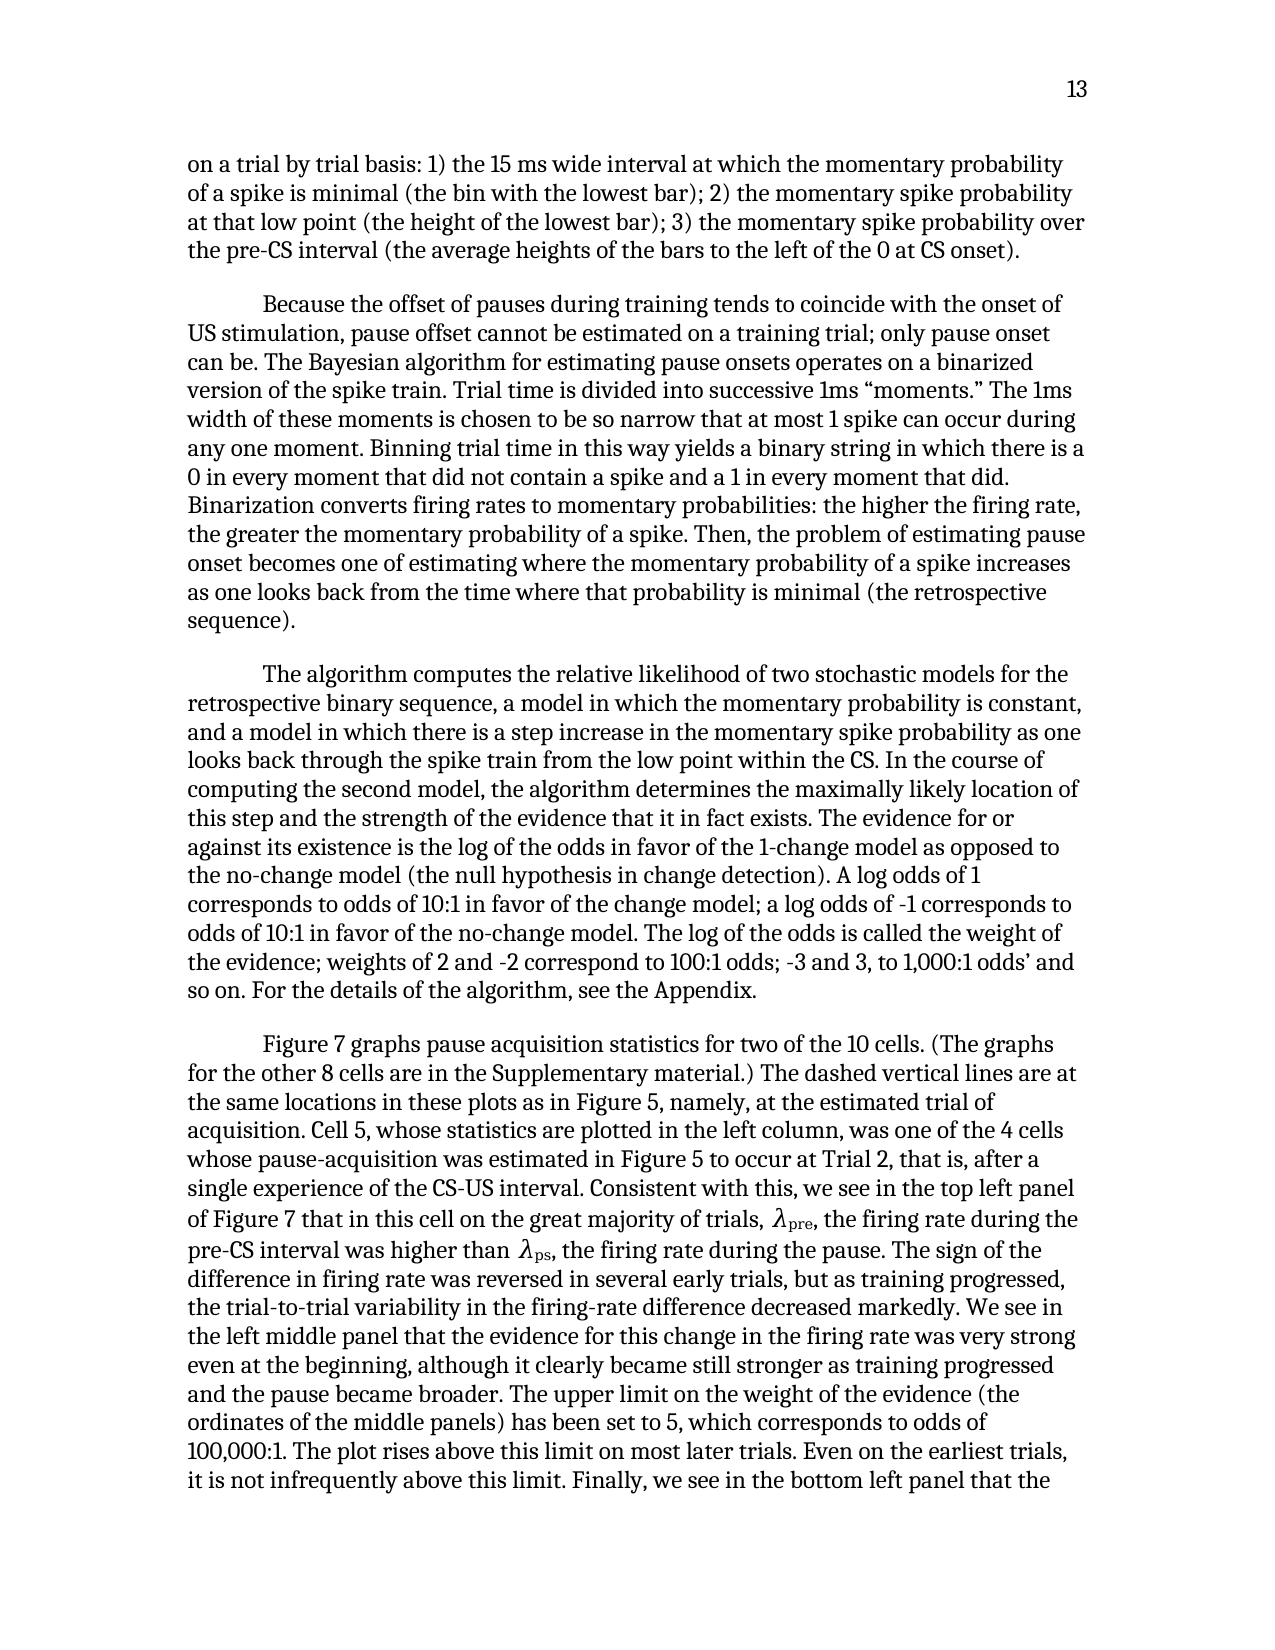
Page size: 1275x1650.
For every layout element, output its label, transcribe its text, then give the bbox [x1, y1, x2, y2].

text The algorithm computes the relative likelihood of two stochastic models for the retrospective binary sequence, a model in which the momentary probability is constant, and a model in which there is a step increase in the momentary spike probability as one looks back through the spike train from the low point within the CS. In the course of computing the second model, the algorithm determines the maximally likely location of this step and the strength of the evidence that it in fact exists. The evidence for or against its existence is the log of the odds in favor of the 1-change model as opposed to the no-change model (the null hypothesis in change detection). A log odds of 1 corresponds to odds of 10:1 in favor of the change model; a log odds of -1 corresponds to odds of 10:1 in favor of the no-change model. The log of the odds is called the weight of the evidence; weights of 2 and -2 correspond to 100:1 odds; -3 and 3, to 1,000:1 odds’ and so on. For the details of the algorithm, see the Appendix. [187, 660, 1087, 1005]
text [187, 150, 1087, 265]
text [187, 1030, 1087, 1494]
text Because the offset of pauses during training tends to coincide with the onset of US stimulation, pause offset cannot be estimated on a training trial; only pause onset can be. The Bayesian algorithm for estimating pause onsets operates on a binarized version of the spike train. Trial time is divided into successive 1ms “moments.” The 1ms width of these moments is chosen to be so narrow that at most 1 spike can occur during any one moment. Binning trial time in this way yields a binary string in which there is a 0 in every moment that did not contain a spike and a 1 in every moment that did. Binarization converts firing rates to momentary probabilities: the higher the firing rate, the greater the momentary probability of a spike. Then, the problem of estimating pause onset becomes one of estimating where the momentary probability of a spike increases as one looks back from the time where that probability is minimal (the retrospective sequence). [187, 290, 1087, 635]
